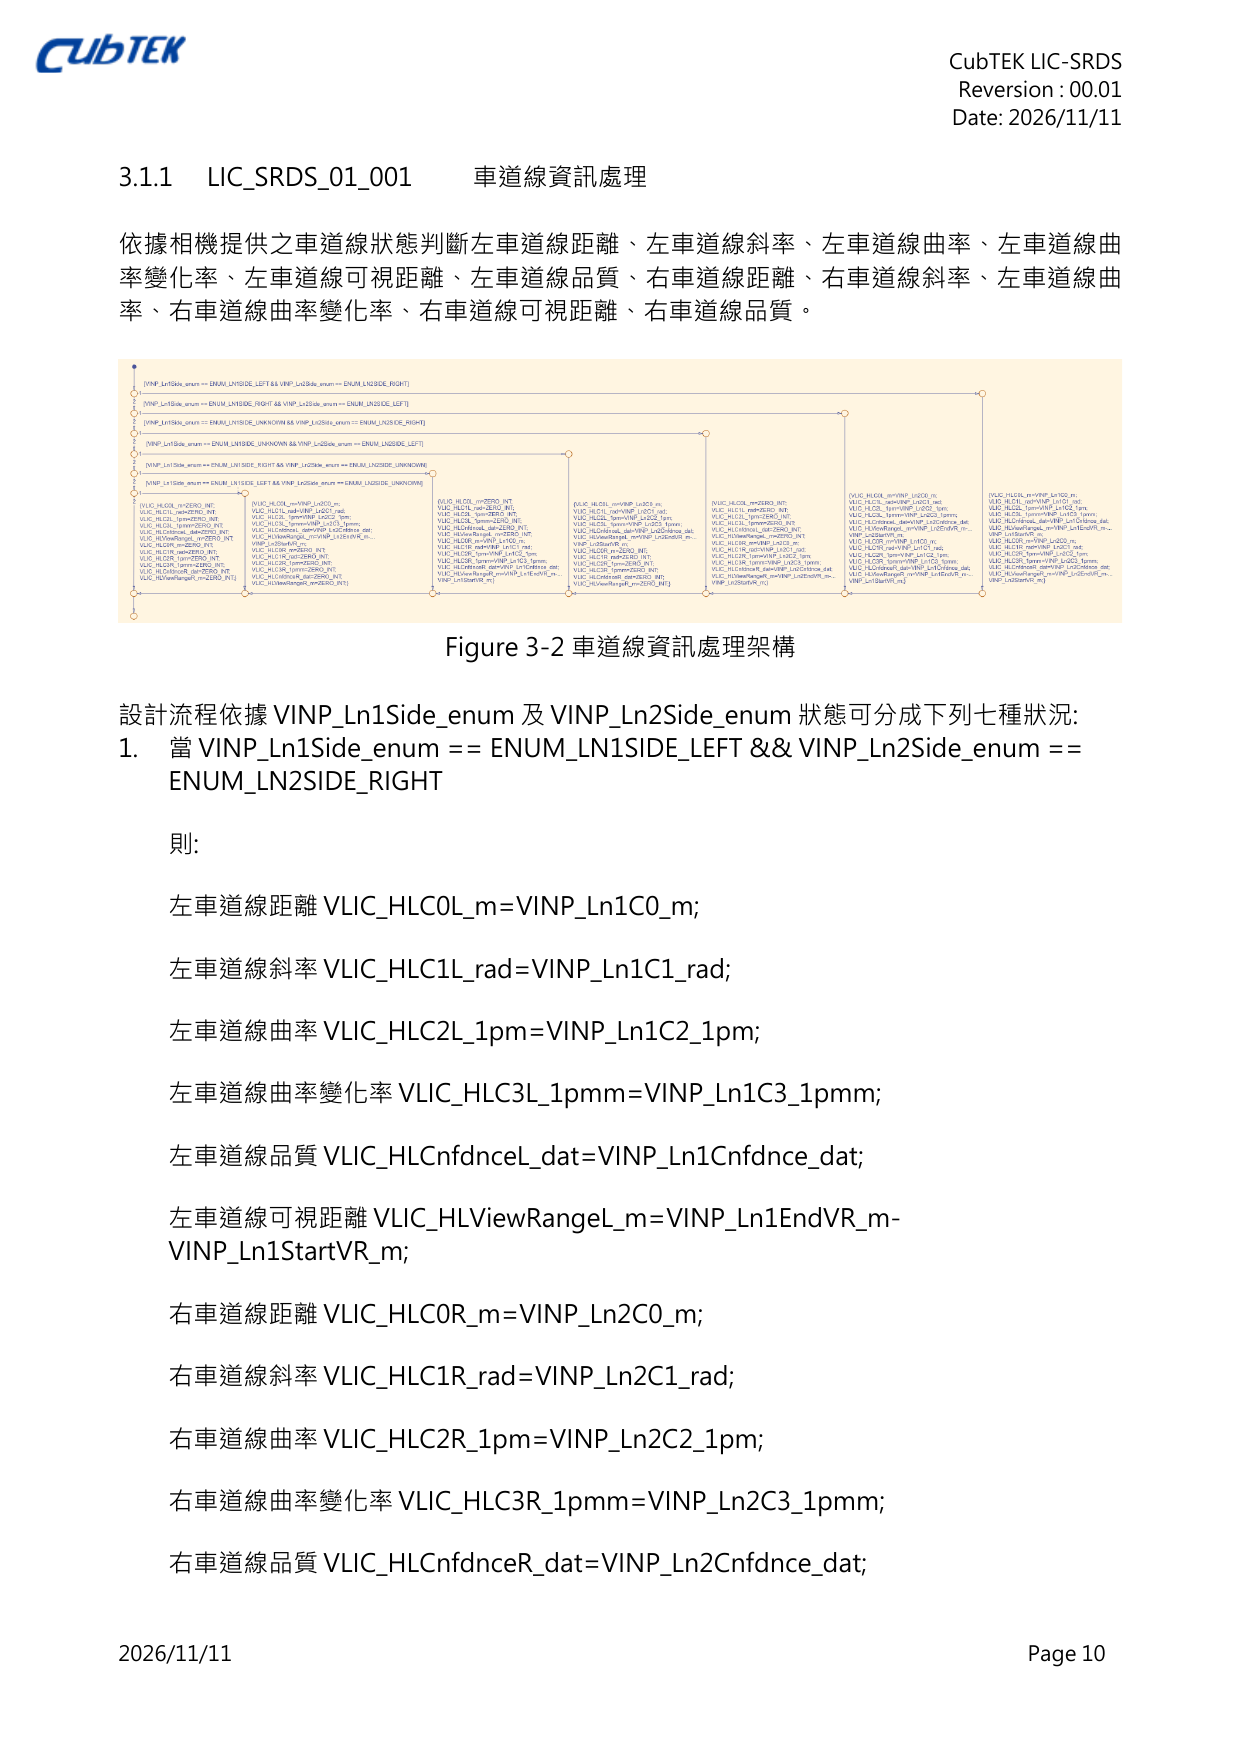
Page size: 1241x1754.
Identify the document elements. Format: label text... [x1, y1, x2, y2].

text 左車道線距離VLIC_HLC0L_m=VINP_Ln1C0_m; [168, 889, 1122, 922]
text 右車道線距離VLIC_HLC0R_m=VINP_Ln2C0_m; [168, 1296, 1122, 1329]
text 左車道線曲率變化率VLIC_HLC3L_1pmm=VINP_Ln1C3_1pmm; [168, 1076, 1122, 1109]
subtitle LIC_SRDS_01_001 車道線資訊處理 [118, 159, 1122, 193]
text 設計流程依據VINP_Ln1Side_enum及VINP_Ln2Side_enum狀態可分成下列七種狀況: [118, 697, 1122, 731]
text 右車道線斜率VLIC_HLC1R_rad=VINP_Ln2C1_rad; [168, 1359, 1122, 1392]
text 右車道線曲率VLIC_HLC2R_1pm=VINP_Ln2C2_1pm; [168, 1421, 1122, 1454]
picture [118, 359, 1123, 623]
picture [28, 25, 188, 71]
text 左車道線可視距離VLIC_HLViewRangeL_m=VINP_Ln1EndVR_m-VINP_Ln1StartVR_m; [168, 1201, 1122, 1267]
text 依據相機提供之車道線狀態判斷左車道線距離、左車道線斜率、左車道線曲率、左車道線曲率變化率、左車道線可視距離、左車道線品質、右車道線距離、右車道線斜率、左車道線曲率、右車道線曲率變化率、右車道線可視距離、右車道線品質。 [118, 227, 1122, 327]
text 右車道線品質VLIC_HLCnfdnceR_dat=VINP_Ln2Cnfdnce_dat; [168, 1546, 1122, 1579]
text 左車道線品質VLIC_HLCnfdnceL_dat=VINP_Ln1Cnfdnce_dat; [168, 1138, 1122, 1172]
text 左車道線斜率VLIC_HLC1L_rad=VINP_Ln1C1_rad; [168, 951, 1122, 984]
text 左車道線曲率VLIC_HLC2L_1pm=VINP_Ln1C2_1pm; [168, 1013, 1122, 1047]
list 當VINP_Ln1Side_enum == ENUM_LN1SIDE_LEFT && VINP_Ln2Side_enum == ENUM_LN2SIDE_RIGHT [118, 731, 1122, 797]
text Figure 3-2 車道線資訊處理架構 [118, 623, 1122, 664]
text 則: [168, 826, 1122, 859]
text 右車道線曲率變化率VLIC_HLC3R_1pmm=VINP_Ln2C3_1pmm; [168, 1483, 1122, 1517]
